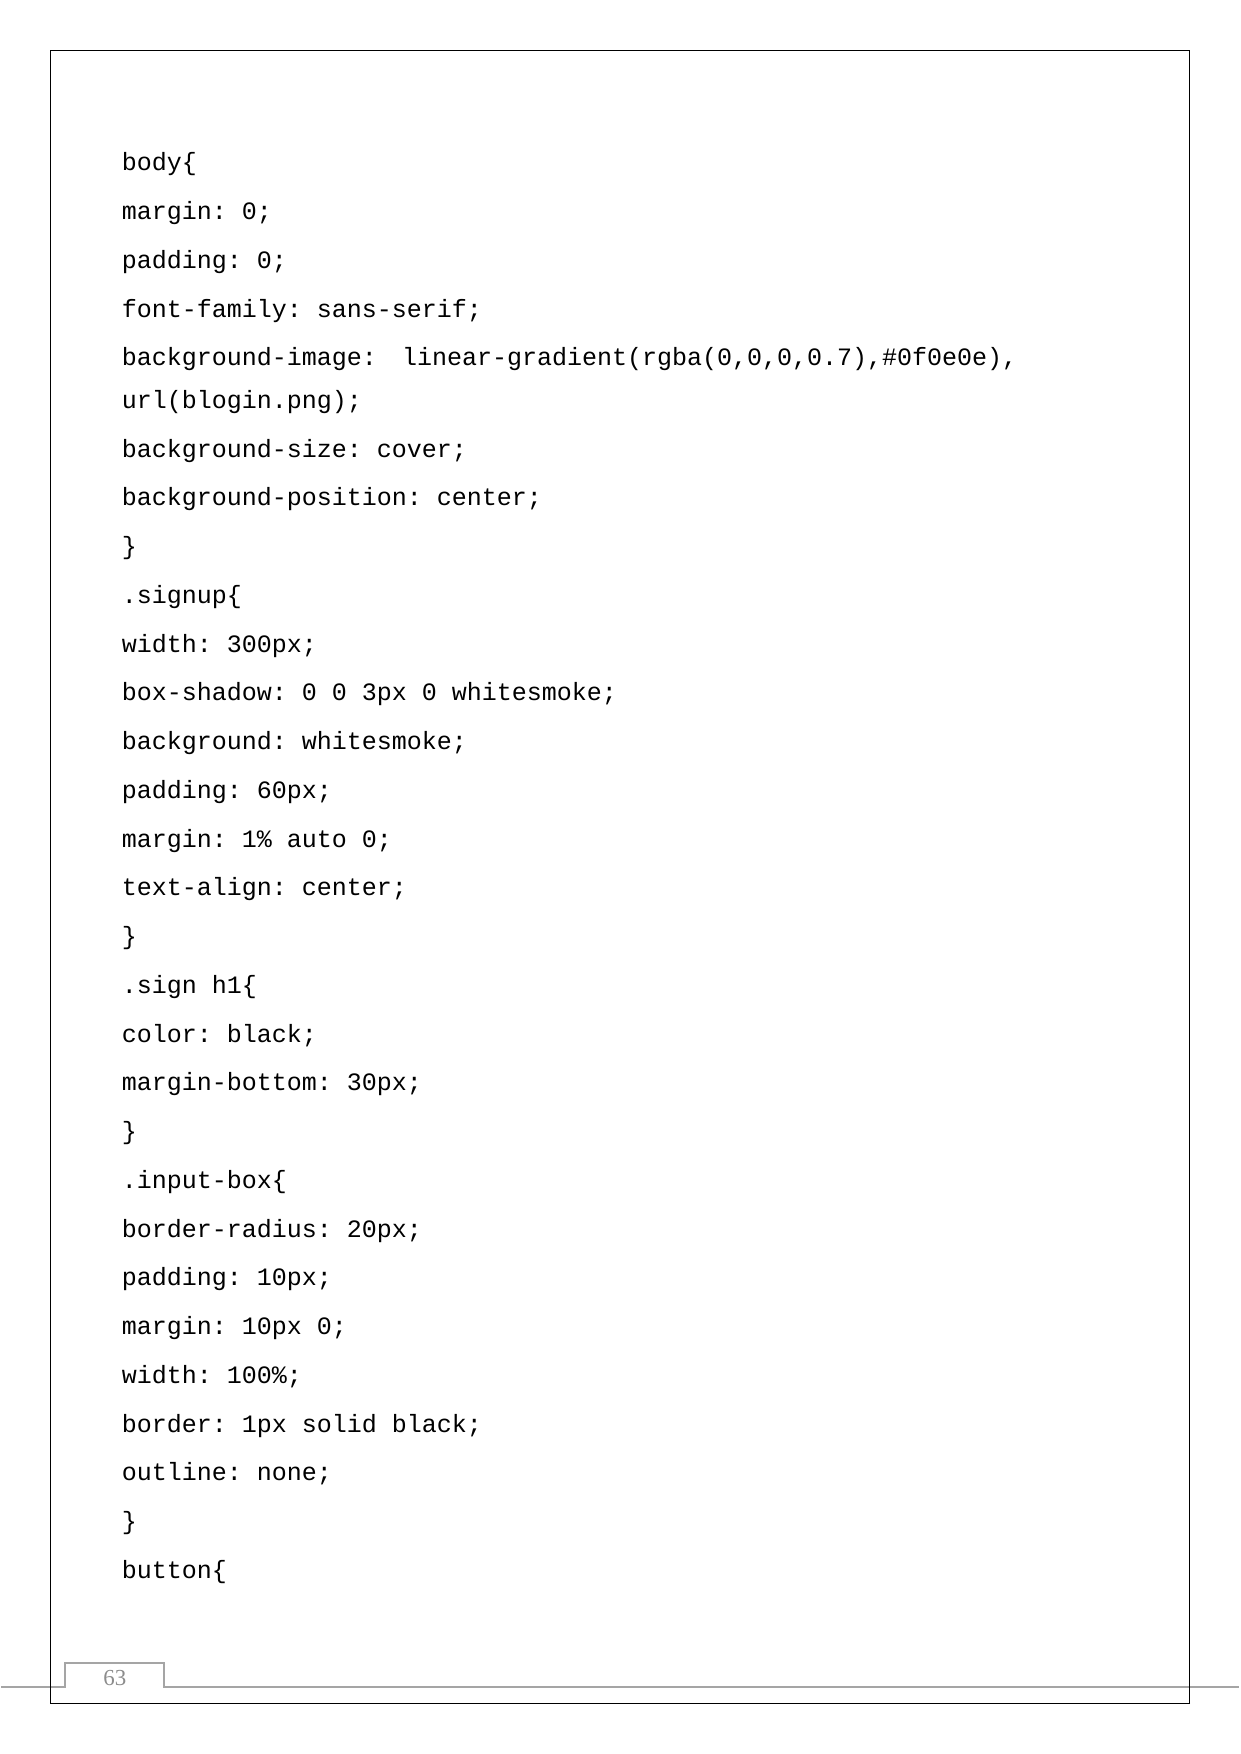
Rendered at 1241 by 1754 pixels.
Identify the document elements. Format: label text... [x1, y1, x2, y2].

text } [122, 1119, 1017, 1147]
text padding: 10px; [122, 1265, 1017, 1293]
text width: 300px; [122, 631, 1017, 659]
text button{ [122, 1557, 1017, 1586]
text border-radius: 20px; [122, 1216, 1017, 1244]
text background: whitesmoke; [122, 729, 1017, 757]
text padding: 60px; [122, 777, 1017, 806]
text font-family: sans-serif; [122, 296, 1017, 324]
text } [122, 534, 1017, 562]
text color: black; [122, 1021, 1017, 1049]
text margin-bottom: 30px; [122, 1070, 1017, 1098]
text } [122, 1509, 1017, 1537]
text .sign h1{ [122, 972, 1017, 1001]
text .input-box{ [122, 1167, 1017, 1196]
text body{ [122, 150, 1017, 178]
text outline: none; [122, 1460, 1017, 1488]
text background-size: cover; [122, 436, 1017, 464]
text box-shadow: 0 0 3px 0 whitesmoke; [122, 680, 1017, 708]
text border: 1px solid black; [122, 1411, 1017, 1439]
text padding: 0; [122, 247, 1017, 276]
text .signup{ [122, 582, 1017, 611]
text background-image: linear-gradient(rgba(0,0,0,0.7),#0f0e0e), url(blogin.png); [122, 345, 1017, 416]
text margin: 0; [122, 199, 1017, 227]
text text-align: center; [122, 875, 1017, 903]
text margin: 10px 0; [122, 1314, 1017, 1342]
text background-position: center; [122, 485, 1017, 513]
text } [122, 924, 1017, 952]
text width: 100%; [122, 1362, 1017, 1391]
text margin: 1% auto 0; [122, 826, 1017, 854]
